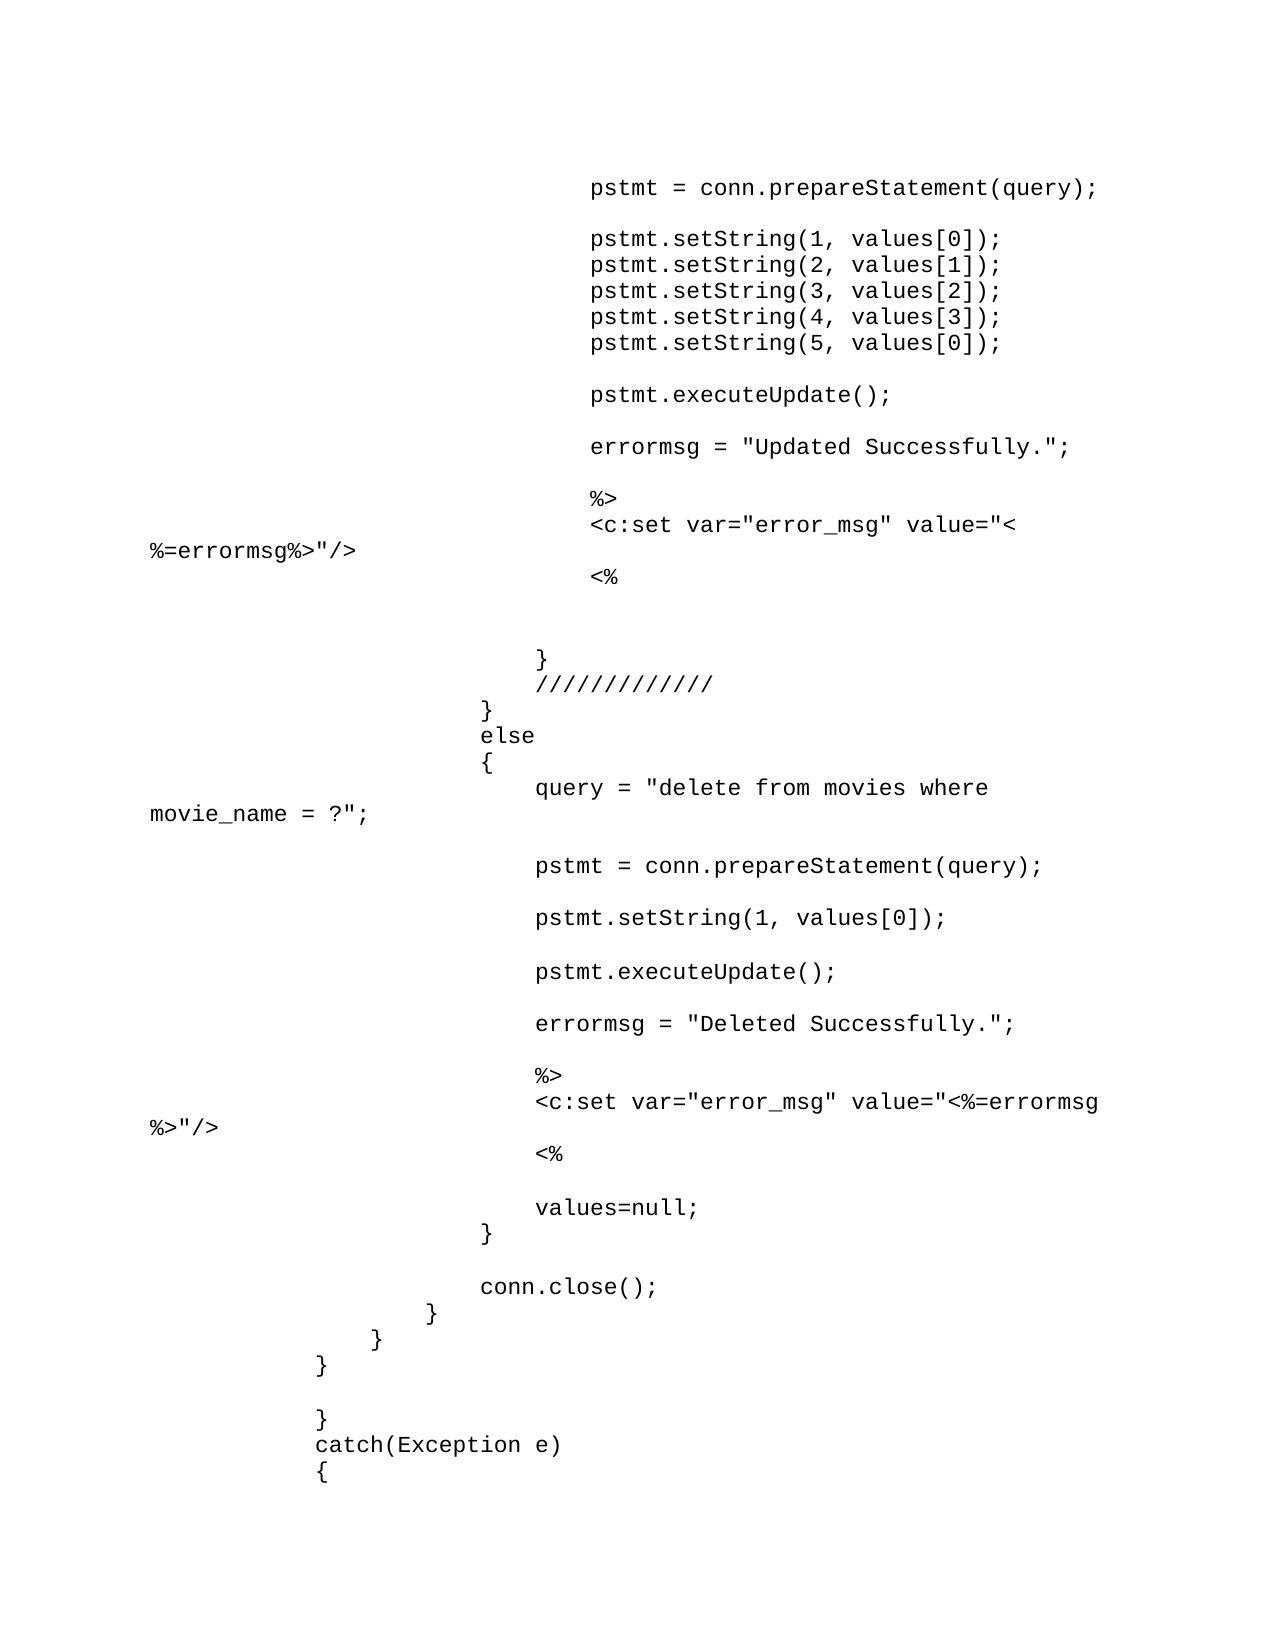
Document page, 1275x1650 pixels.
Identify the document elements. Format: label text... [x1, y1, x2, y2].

text pstmt.executeUpdate(); [150, 960, 1125, 986]
text } [150, 1328, 1125, 1353]
text pstmt.setString(3, values[2]); [150, 280, 1125, 306]
text } [150, 1353, 1125, 1379]
text <c:set var="error_msg" value="<%=errormsg%>"/> [150, 1090, 1125, 1142]
text ///////////// [150, 673, 1125, 699]
text pstmt.setString(1, values[0]); [150, 906, 1125, 932]
text pstmt = conn.prepareStatement(query); [150, 176, 1125, 202]
text pstmt.executeUpdate(); [150, 383, 1125, 409]
text } [150, 647, 1125, 673]
text conn.close(); [150, 1276, 1125, 1302]
text <% [150, 1142, 1125, 1168]
text pstmt.setString(1, values[0]); [150, 228, 1125, 254]
text pstmt.setString(2, values[1]); [150, 254, 1125, 280]
text { [150, 751, 1125, 777]
text errormsg = "Updated Successfully."; [150, 435, 1125, 461]
text pstmt.setString(5, values[0]); [150, 332, 1125, 357]
text pstmt = conn.prepareStatement(query); [150, 854, 1125, 880]
text <c:set var="error_msg" value="<%=errormsg%>"/> [150, 513, 1125, 565]
text } [150, 1302, 1125, 1328]
text { [150, 1459, 1125, 1485]
text pstmt.setString(4, values[3]); [150, 306, 1125, 332]
text } [150, 1222, 1125, 1248]
text errormsg = "Deleted Successfully."; [150, 1012, 1125, 1038]
text query = "delete from movies where movie_name = ?"; [150, 777, 1125, 828]
text catch(Exception e) [150, 1433, 1125, 1459]
text %> [150, 1064, 1125, 1090]
text } [150, 1407, 1125, 1433]
text else [150, 725, 1125, 751]
text values=null; [150, 1196, 1125, 1222]
text <% [150, 565, 1125, 591]
text } [150, 699, 1125, 725]
text %> [150, 487, 1125, 513]
